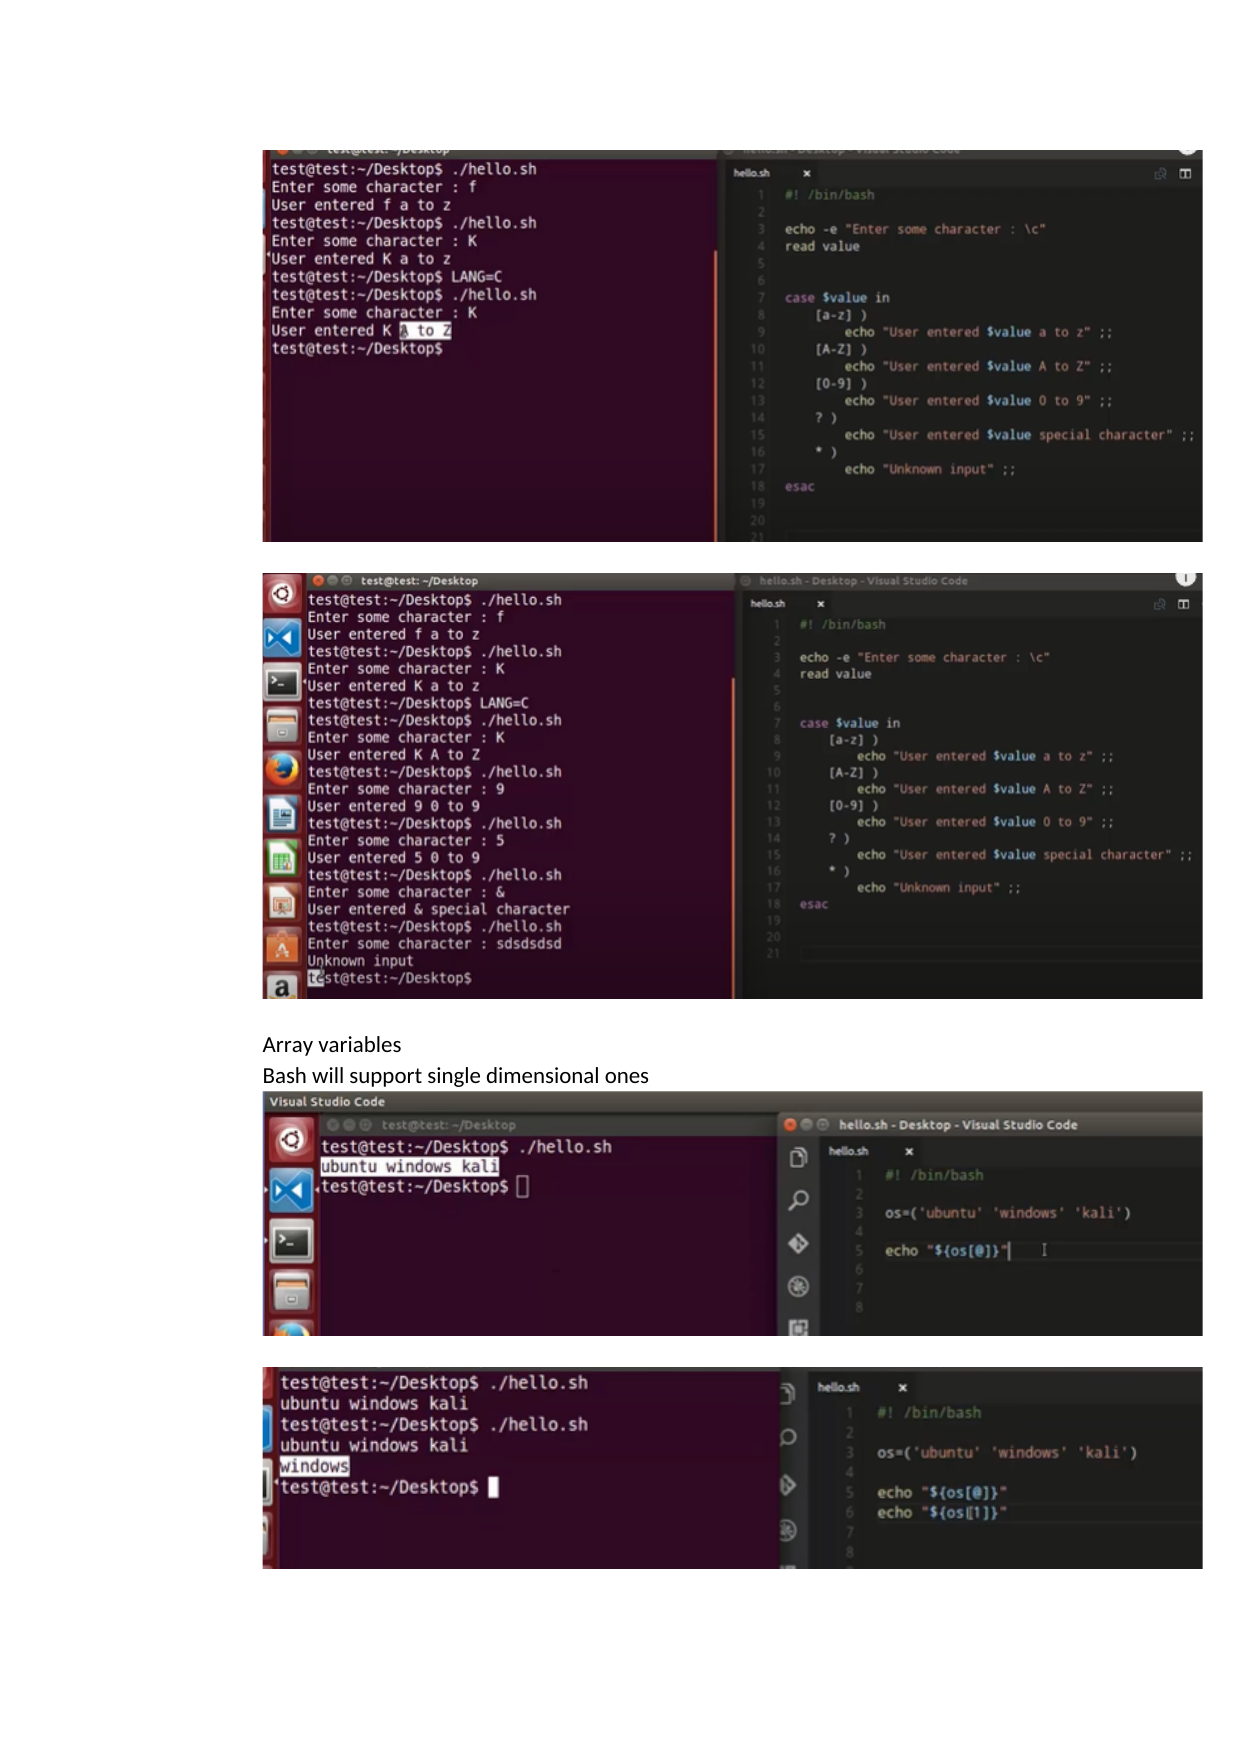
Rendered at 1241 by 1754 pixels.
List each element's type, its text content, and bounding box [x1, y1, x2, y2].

list Bash will support single dimensional ones [262, 1061, 1090, 1089]
picture [262, 1091, 1203, 1336]
picture [262, 150, 1203, 542]
picture [262, 573, 1203, 999]
list Array variables [262, 1031, 1090, 1059]
picture [262, 1367, 1203, 1569]
